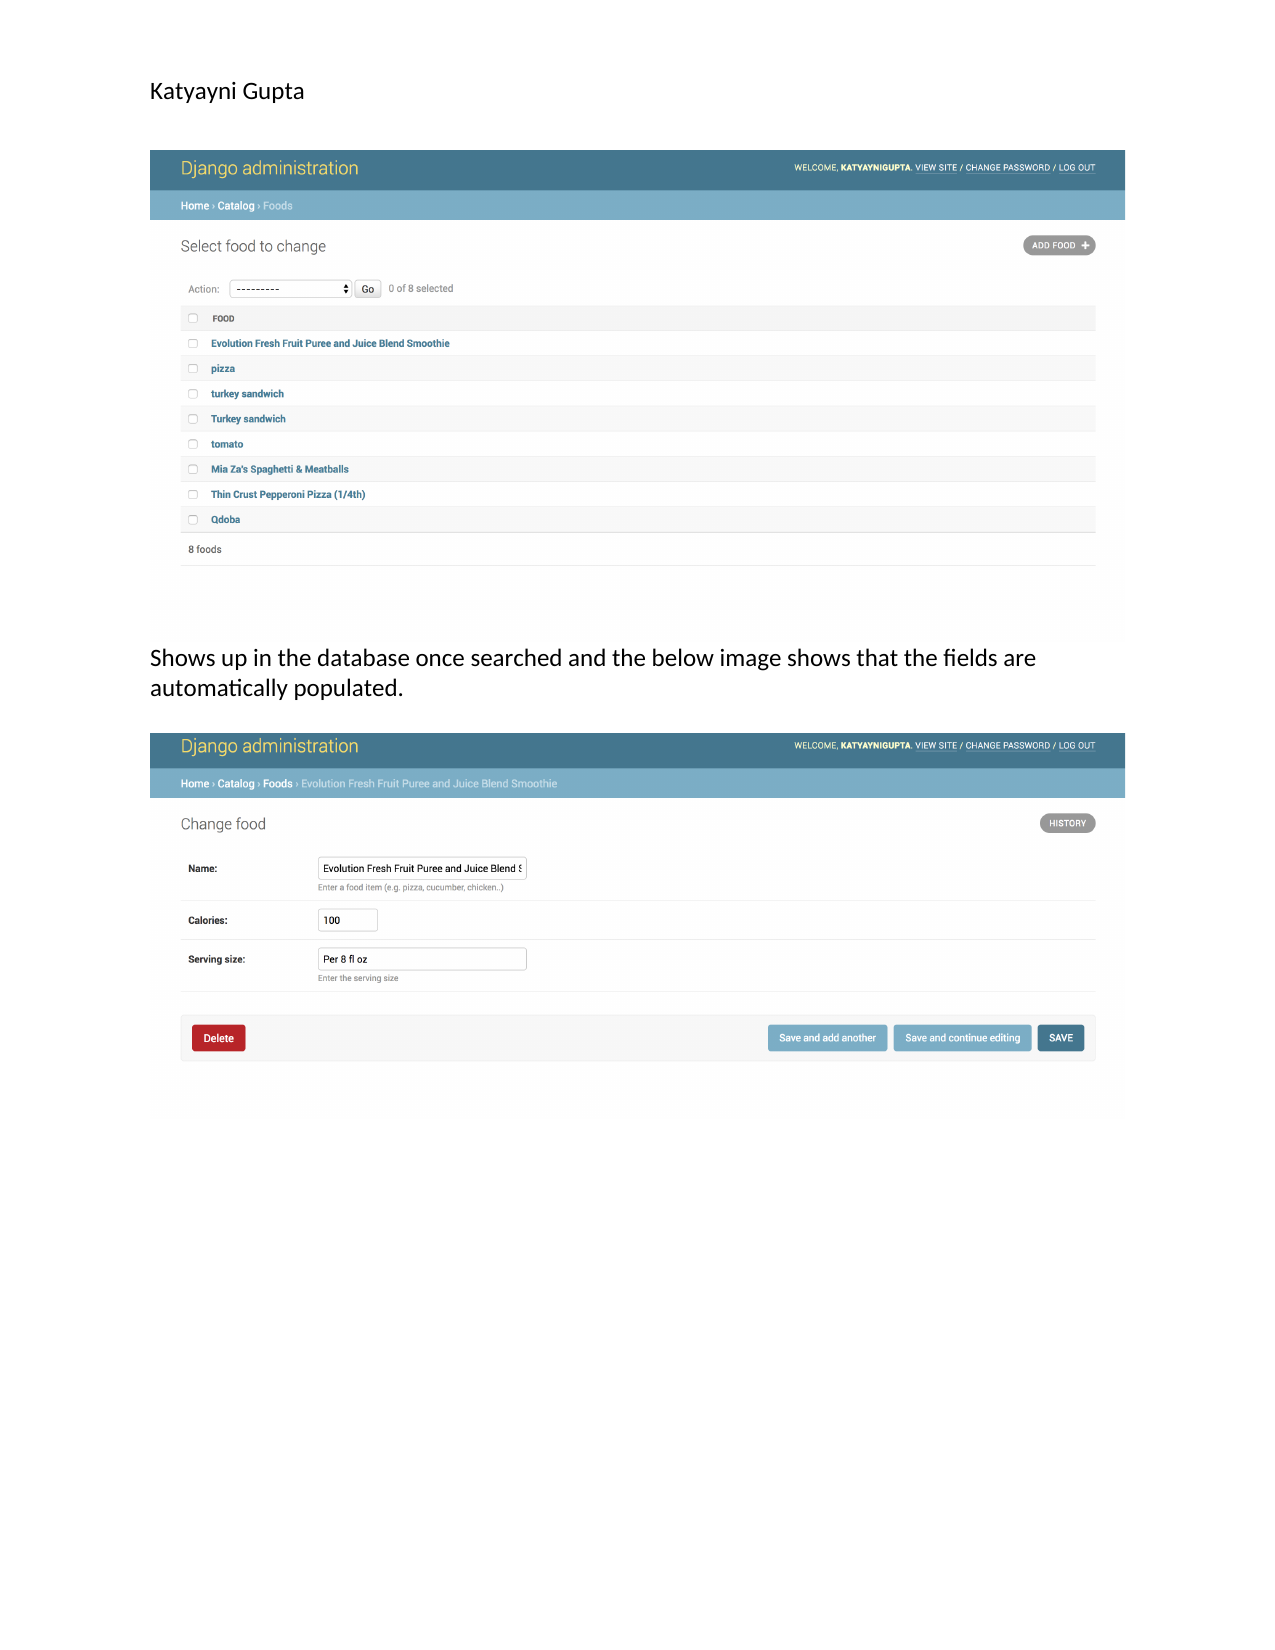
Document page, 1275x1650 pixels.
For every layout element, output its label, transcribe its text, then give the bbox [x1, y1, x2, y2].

picture [150, 733, 1125, 1119]
picture [150, 150, 1125, 642]
text Shows up in the database once searched and the below image shows that the fields are automatically populated. [150, 642, 1125, 703]
